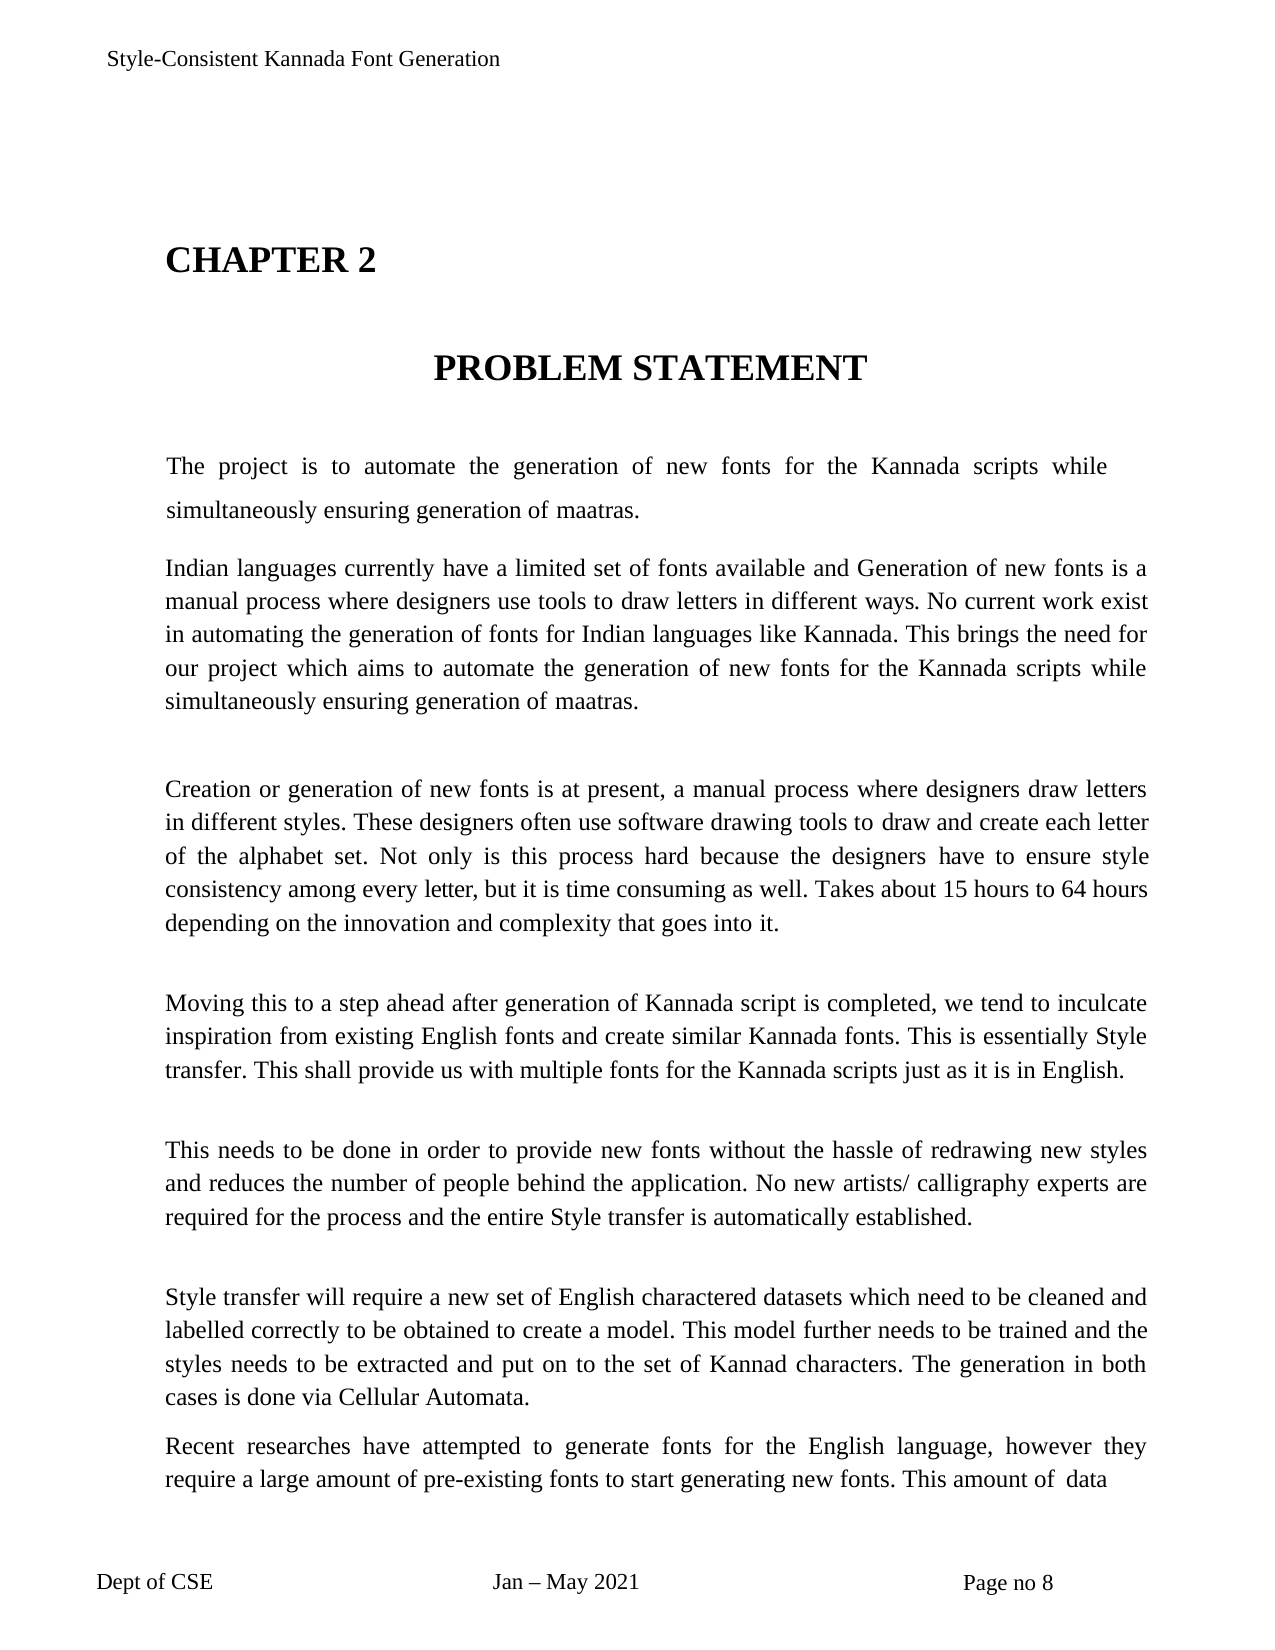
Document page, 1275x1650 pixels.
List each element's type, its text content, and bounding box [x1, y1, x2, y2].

text The project is to automate the generation of new fonts for the Kannada scripts while simultaneously ensuring generation of maatras. [166, 451, 1108, 524]
text Recent researches have attempted to generate fonts for the English language, however they require a large amount of pre-existing fonts to start generating new fonts. This amount of data [165, 1431, 1148, 1493]
text PROBLEM STATEMENT [165, 345, 1136, 388]
text Moving this to a step ahead after generation of Kannada script is completed, we tend to inculcate inspiration from existing English fonts and create similar Kannada fonts. This is essentially Style transfer. This shall provide us with multiple fonts for the Kannada scripts just as it is in English. [165, 988, 1148, 1083]
text Style transfer will require a new set of English charactered datasets which need to be cleaned and labelled correctly to be obtained to create a model. This model further needs to be trained and the styles needs to be extracted and put on to the set of Kannad characters. The generation in both cases is done via Cellular Automata. [165, 1282, 1149, 1411]
text This needs to be done in order to provide new fonts without the hassle of redrawing new styles and reduces the number of people behind the application. No new artists/ calligraphy experts are required for the process and the entire Style transfer is automatically established. [165, 1135, 1148, 1231]
text Creation or generation of new fonts is at present, a manual process where designers draw letters in different styles. These designers often use software drawing tools to draw and create each letter of the alphabet set. Not only is this process hard because the designers have to ensure style consistency among every letter, but it is time consuming as well. Takes about 15 hours to 64 hours depending on the innovation and complexity that goes into it. [165, 774, 1149, 937]
text Indian languages currently have a limited set of fonts available and Generation of new fonts is a manual process where designers use tools to draw letters in different ways. No current work exist in automating the generation of fonts for Indian languages like Kannada. This brings the need for our project which aims to automate the generation of new fonts for the Kannada scripts while simultaneously ensuring generation of maatras. [165, 553, 1148, 715]
subtitle CHAPTER 2 [165, 238, 1275, 281]
